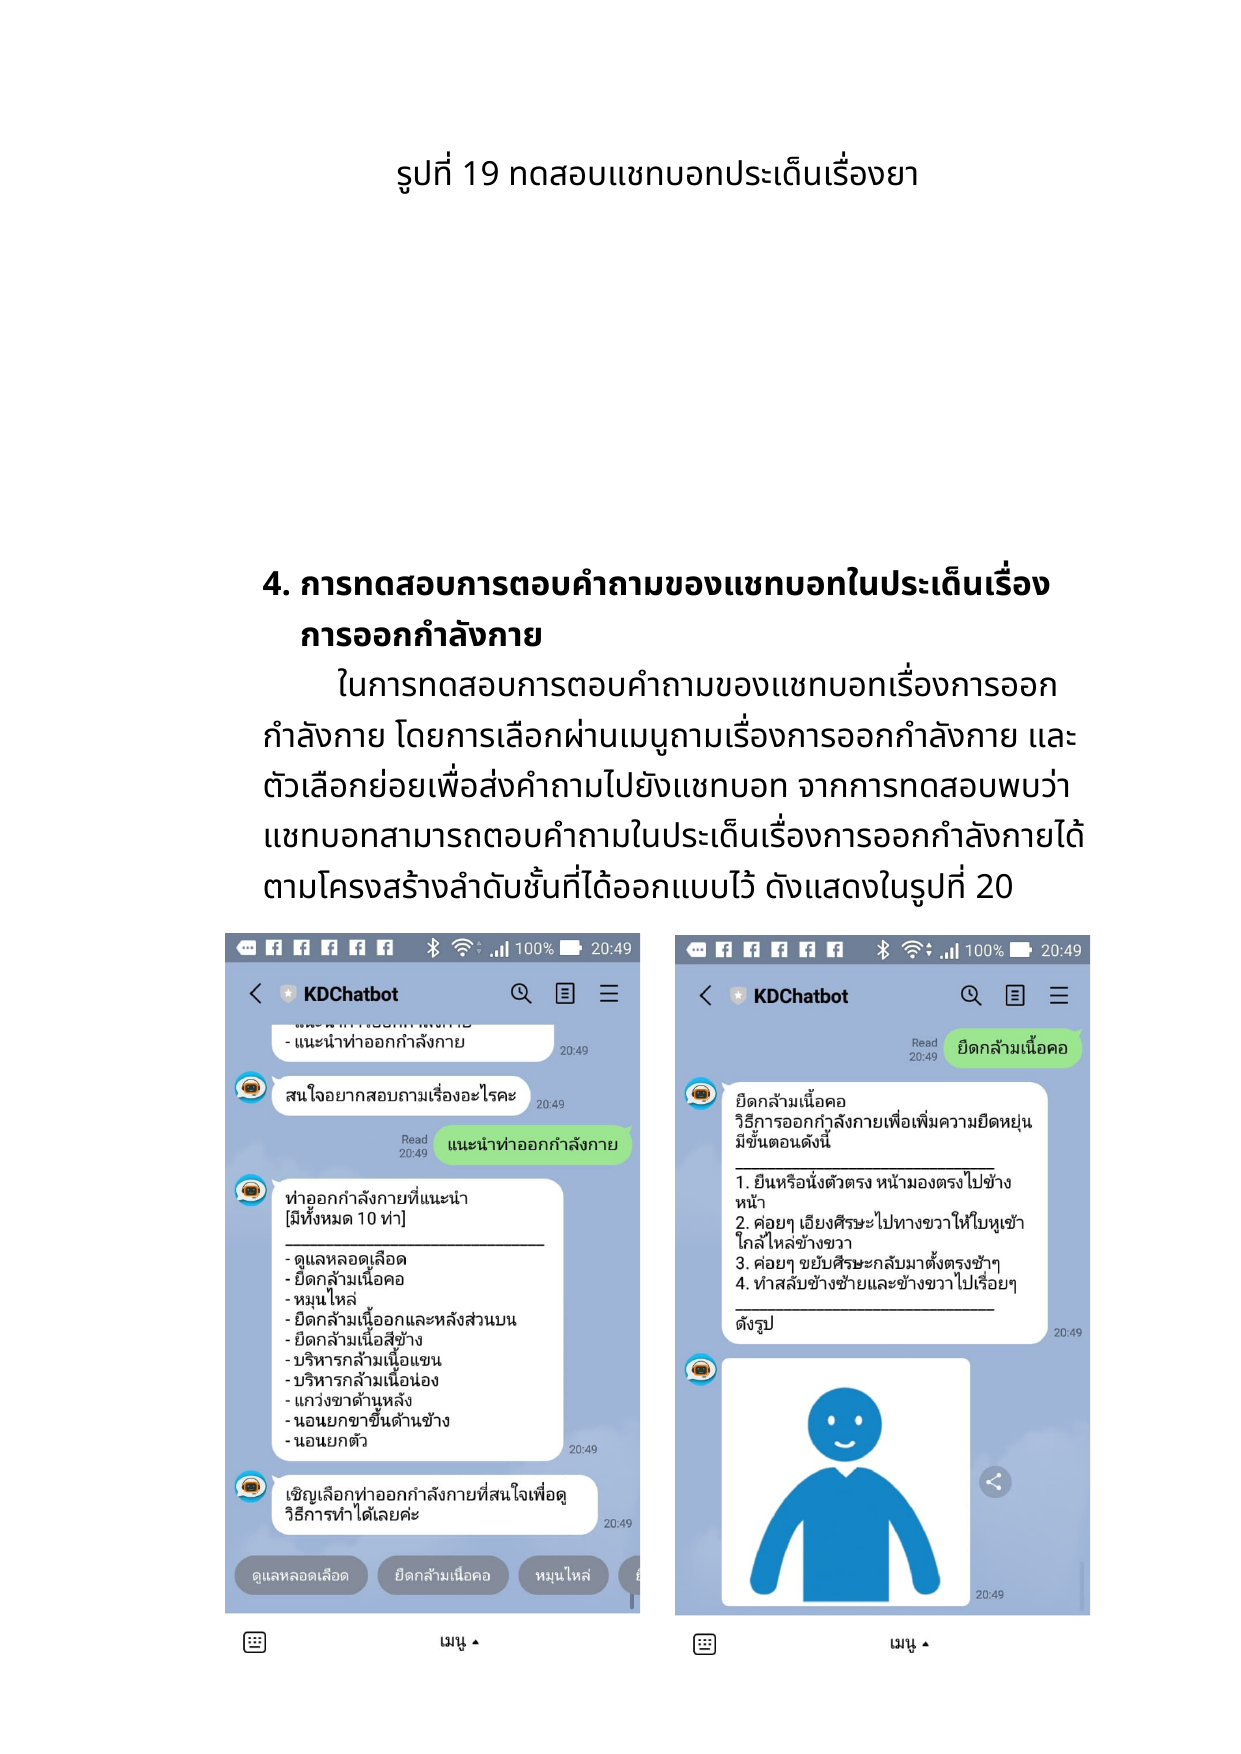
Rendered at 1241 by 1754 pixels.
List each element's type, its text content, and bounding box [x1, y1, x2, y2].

picture [675, 935, 1091, 1674]
text รูปที่ 19 ทดสอบแชทบอทประเด็นเรื่องยา [225, 150, 1090, 201]
text ในการทดสอบการตอบคำถามของแชทบอทเรื่องการออกกำลังกาย โดยการเลือกผ่านเมนูถามเรื่องการออกกำลังกาย และตัวเลือกย่อยเพื่อส่งคำถามไปยังแชทบอท จากการทดสอบพบว่า แชทบอทสามารถตอบคำถามในประเด็นเรื่องการออกกำลังกายได้ตามโครงสร้างลำดับชั้นที่ได้ออกแบบไว้ ดังแสดงในรูปที่ 20 [262, 661, 1090, 913]
subtitle การทดสอบการตอบคำถามของแชทบอทในประเด็นเรื่องการออกกำลังกาย [262, 560, 1090, 661]
picture [225, 933, 641, 1672]
